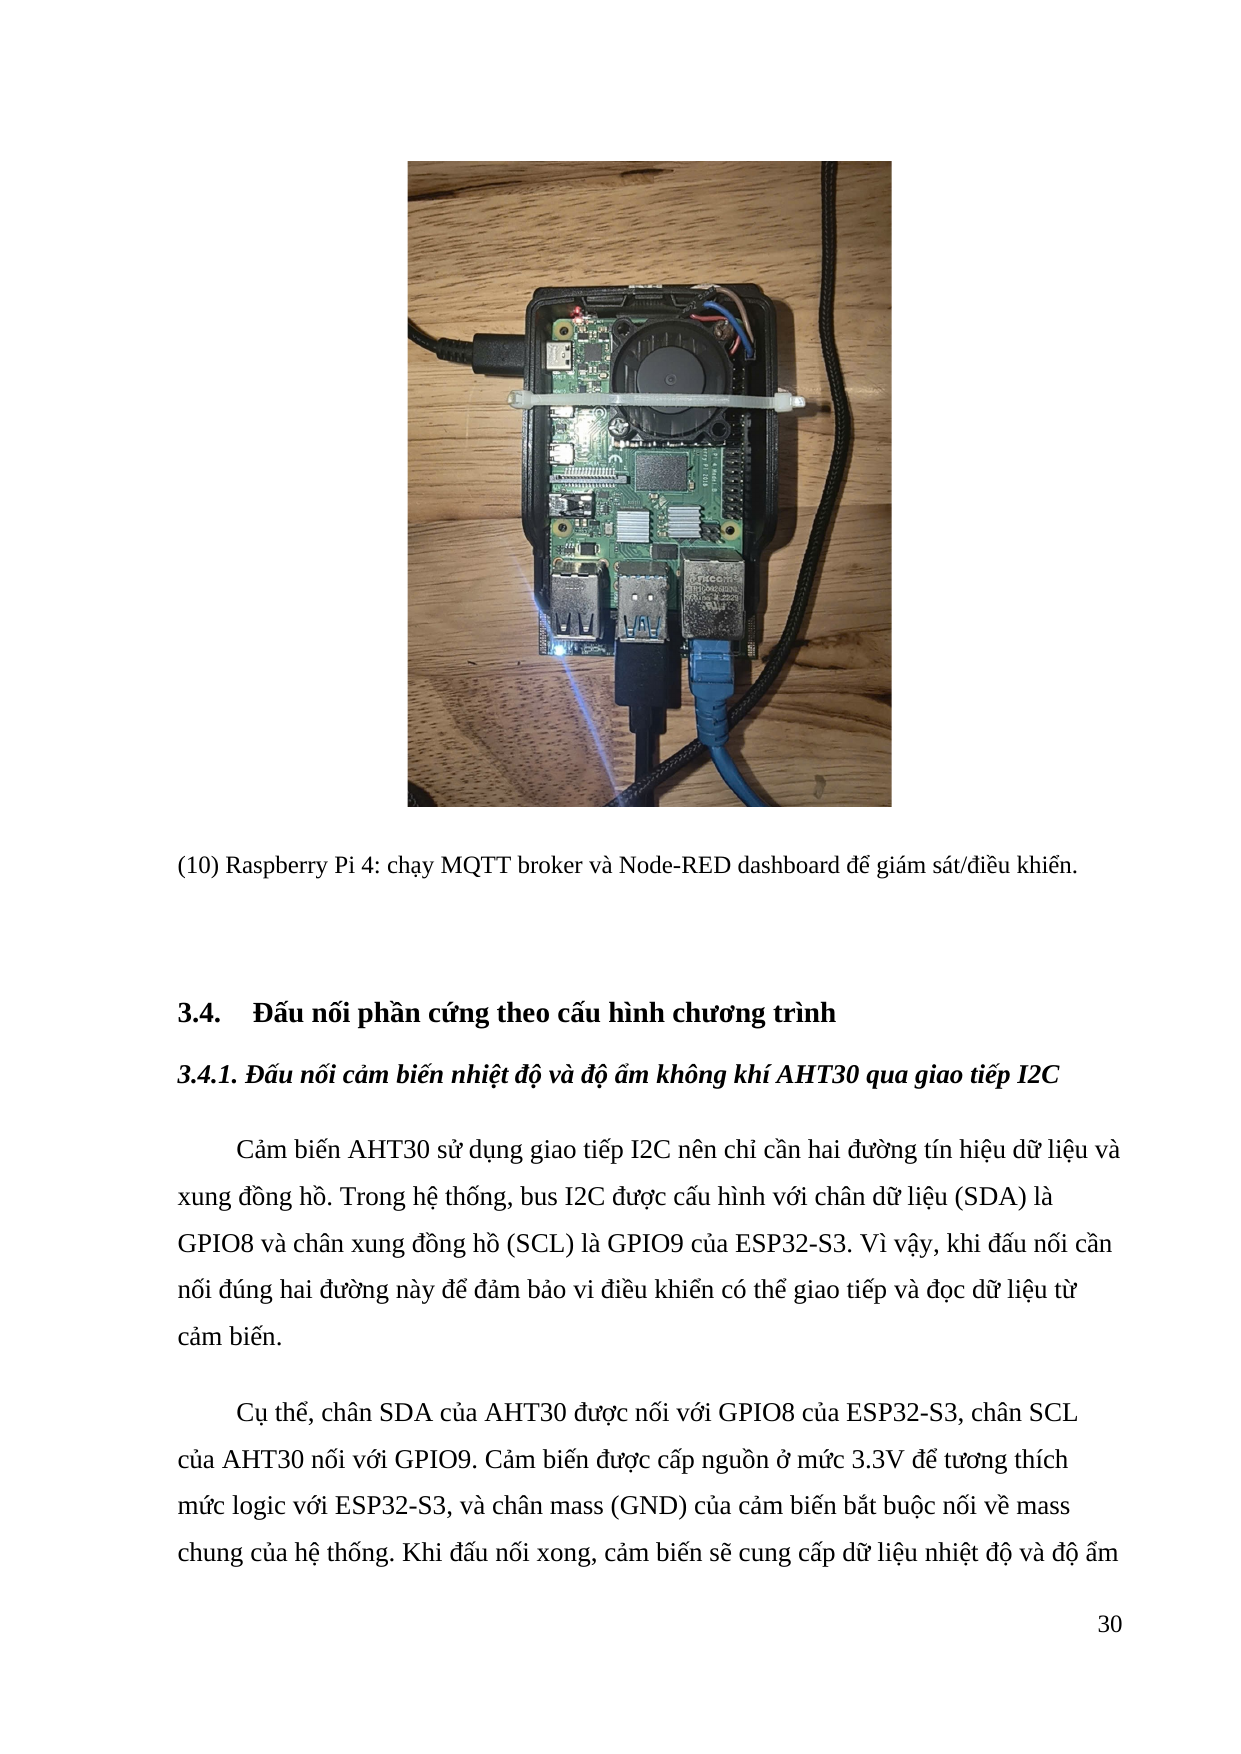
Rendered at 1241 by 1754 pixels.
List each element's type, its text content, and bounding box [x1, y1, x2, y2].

subtitle Đấu nối phần cứng theo cấu hình chương trình [177, 995, 1122, 1028]
subtitle 3.4.1. Đấu nối cảm biến nhiệt độ và độ ẩm không khí AHT30 qua giao tiếp I2C [177, 1058, 1122, 1089]
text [177, 1396, 1122, 1567]
text (10) Raspberry Pi 4: chạy MQTT broker và Node-RED dashboard để giám sát/điều khiển. [177, 850, 1122, 879]
text Cảm biến AHT30 sử dụng giao tiếp I2C nên chỉ cần hai đường tín hiệu dữ liệu và xung đồng hồ. Trong hệ thống, bus I2C được cấu hình với chân dữ liệu (SDA) là GPIO8 và chân xung đồng hồ (SCL) là GPIO9 của ESP32-S3. Vì vậy, khi đấu nối cần nối đúng hai đường này để đảm bảo vi điều khiển có thể giao tiếp và đọc dữ liệu từ cảm biến. [177, 1133, 1122, 1351]
picture [407, 161, 892, 807]
